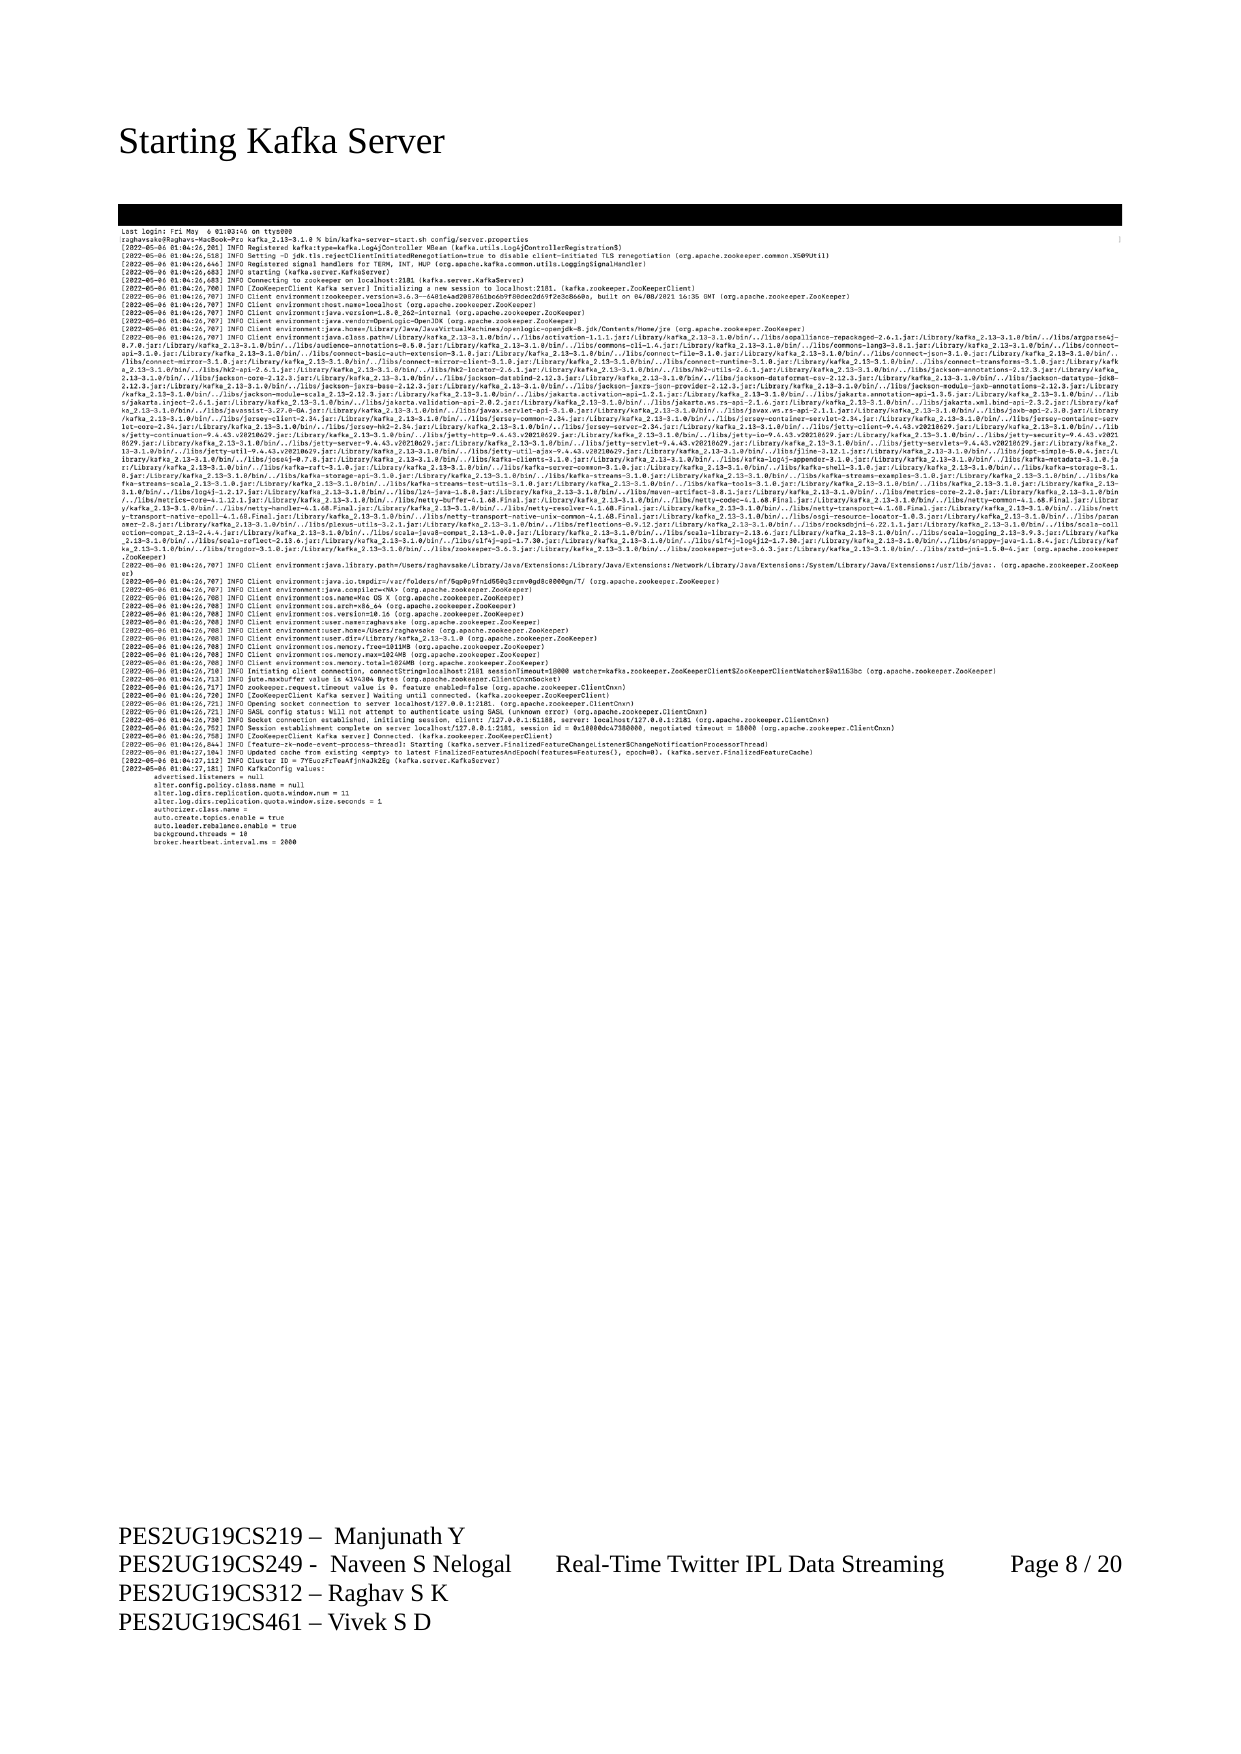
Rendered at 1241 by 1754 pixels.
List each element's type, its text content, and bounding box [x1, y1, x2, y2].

picture [118, 204, 1123, 854]
text Starting Kafka Server [118, 118, 1122, 161]
